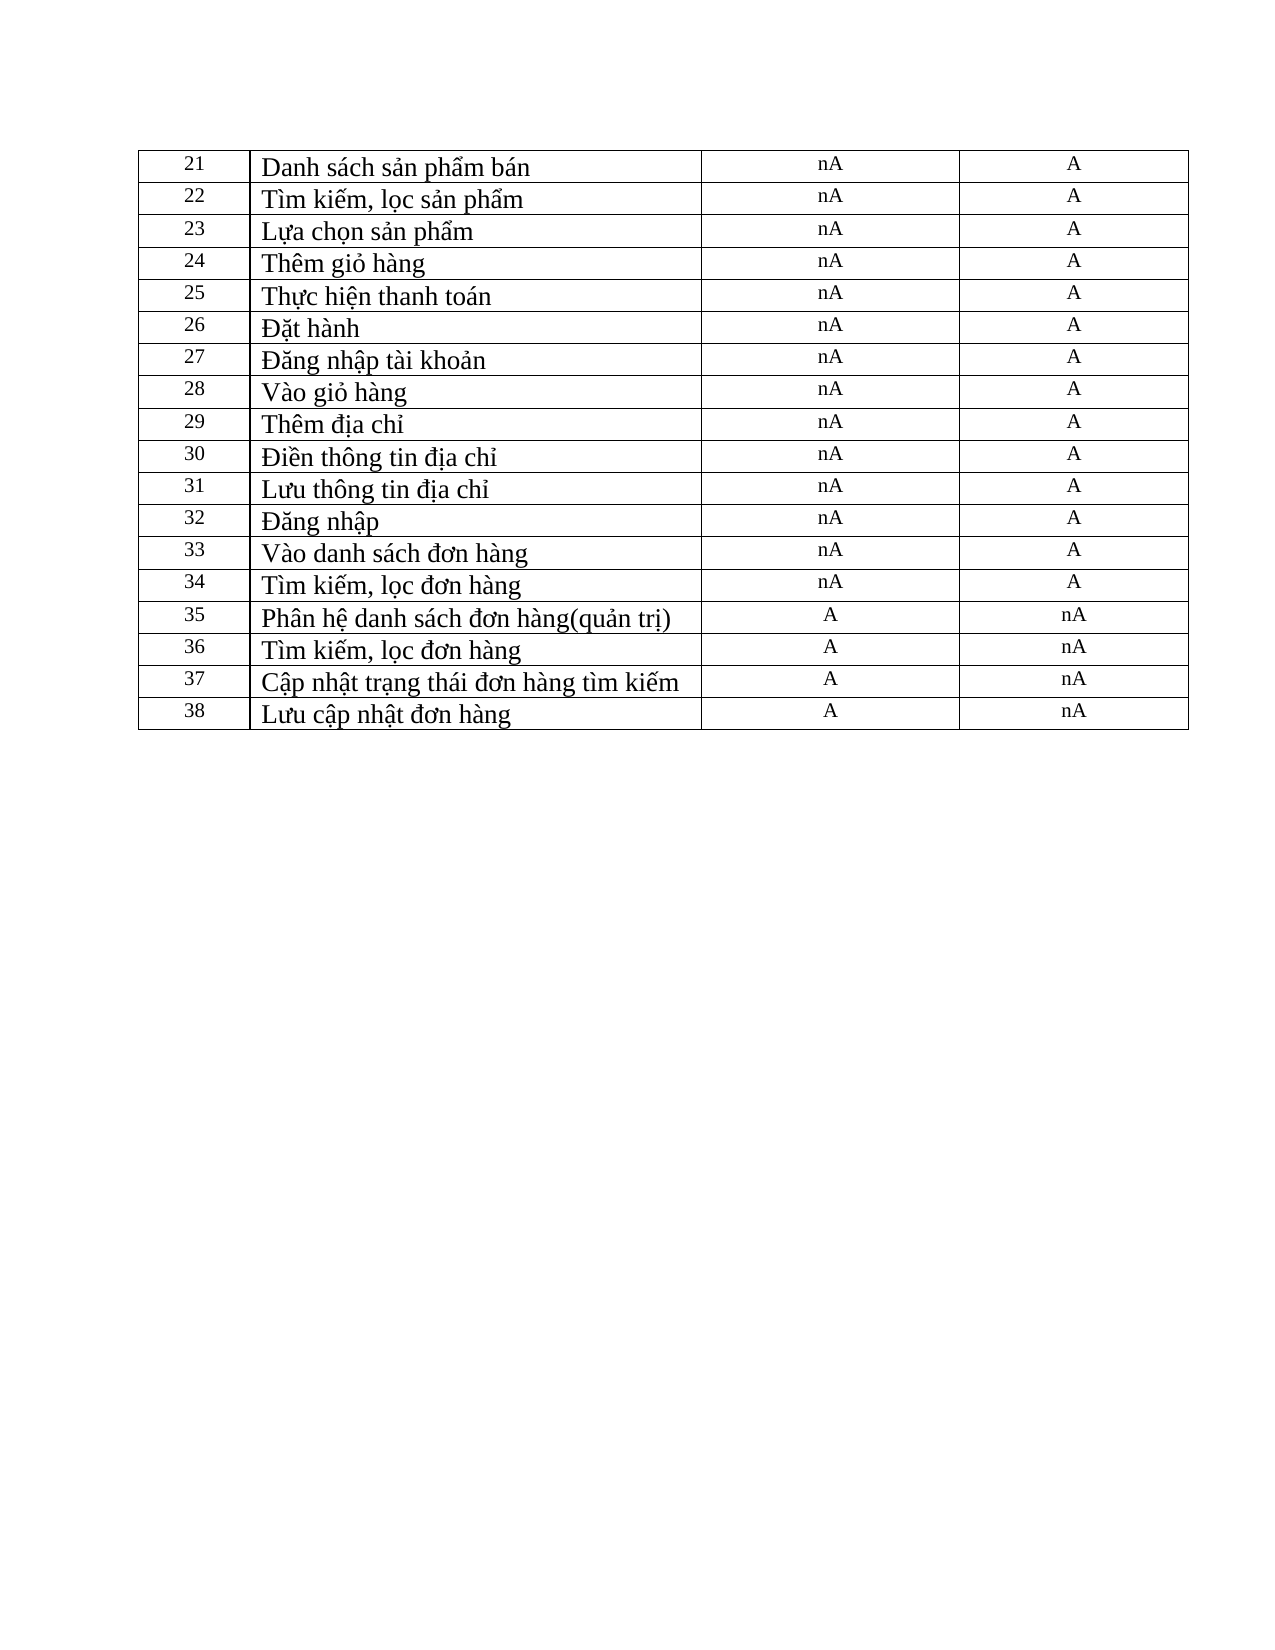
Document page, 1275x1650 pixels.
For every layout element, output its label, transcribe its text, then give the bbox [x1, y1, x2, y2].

table_cell 24 [139, 248, 249, 279]
table_cell 36 [139, 634, 249, 665]
table_cell Tìm kiếm, lọc đơn hàng [251, 570, 701, 601]
table_cell Vào giỏ hàng [251, 376, 701, 407]
table_cell nA [702, 215, 959, 247]
table_cell Cập nhật trạng thái đơn hàng tìm kiếm [251, 666, 701, 697]
table_cell nA [960, 698, 1188, 729]
table_cell 34 [139, 570, 249, 601]
table_cell A [702, 602, 959, 633]
table_cell nA [702, 441, 959, 472]
table_cell nA [702, 312, 959, 343]
table_cell nA [702, 473, 959, 504]
table_cell 33 [139, 537, 249, 568]
table_cell Đăng nhập tài khoản [251, 344, 701, 375]
table_cell A [960, 537, 1188, 568]
table_cell A [960, 505, 1188, 536]
table_cell Đặt hành [251, 312, 701, 343]
table_cell 26 [139, 312, 249, 343]
table_cell A [960, 215, 1188, 247]
table_cell Tìm kiếm, lọc đơn hàng [251, 634, 701, 665]
table_cell Điền thông tin địa chỉ [251, 441, 701, 472]
table_cell Phân hệ danh sách đơn hàng(quản trị) [251, 602, 701, 633]
table_cell nA [702, 151, 959, 182]
table_cell nA [702, 344, 959, 375]
table_cell nA [702, 505, 959, 536]
table_cell 30 [139, 441, 249, 472]
table_cell Thực hiện thanh toán [251, 280, 701, 311]
table_cell 38 [139, 698, 249, 729]
table_cell 37 [139, 666, 249, 697]
table_cell A [960, 409, 1188, 440]
table_cell nA [960, 634, 1188, 665]
table_cell 35 [139, 602, 249, 633]
table_cell nA [960, 602, 1188, 633]
table_cell A [960, 248, 1188, 279]
table_cell A [702, 698, 959, 729]
table_cell 27 [139, 344, 249, 375]
table_cell nA [702, 183, 959, 214]
table_cell nA [702, 409, 959, 440]
table_cell A [960, 376, 1188, 407]
table_cell Đăng nhập [251, 505, 701, 536]
table_cell A [960, 570, 1188, 601]
table_cell Danh sách sản phẩm bán [251, 151, 701, 182]
table_cell A [960, 473, 1188, 504]
table_cell Thêm địa chỉ [251, 409, 701, 440]
table_cell 29 [139, 409, 249, 440]
table_cell Tìm kiếm, lọc sản phẩm [251, 183, 701, 214]
table_cell A [960, 344, 1188, 375]
table_cell Vào danh sách đơn hàng [251, 537, 701, 568]
table_cell A [960, 183, 1188, 214]
table_cell nA [702, 537, 959, 568]
table_cell A [960, 312, 1188, 343]
table_cell A [702, 634, 959, 665]
table_cell 25 [139, 280, 249, 311]
table_cell Lưu thông tin địa chỉ [251, 473, 701, 504]
table_cell nA [960, 666, 1188, 697]
table_cell A [960, 280, 1188, 311]
table_cell Lựa chọn sản phẩm [251, 215, 701, 247]
table_cell 28 [139, 376, 249, 407]
table_cell 21 [139, 151, 249, 182]
table_cell 31 [139, 473, 249, 504]
table_cell 32 [139, 505, 249, 536]
table_cell nA [702, 376, 959, 407]
table_cell nA [702, 280, 959, 311]
table_cell Thêm giỏ hàng [251, 248, 701, 279]
table_cell A [702, 666, 959, 697]
table_cell A [960, 441, 1188, 472]
table_cell 22 [139, 183, 249, 214]
table_cell nA [702, 248, 959, 279]
table_cell nA [702, 570, 959, 601]
table_cell 23 [139, 215, 249, 247]
table_cell A [960, 151, 1188, 182]
table_cell Lưu cập nhật đơn hàng [251, 698, 701, 729]
